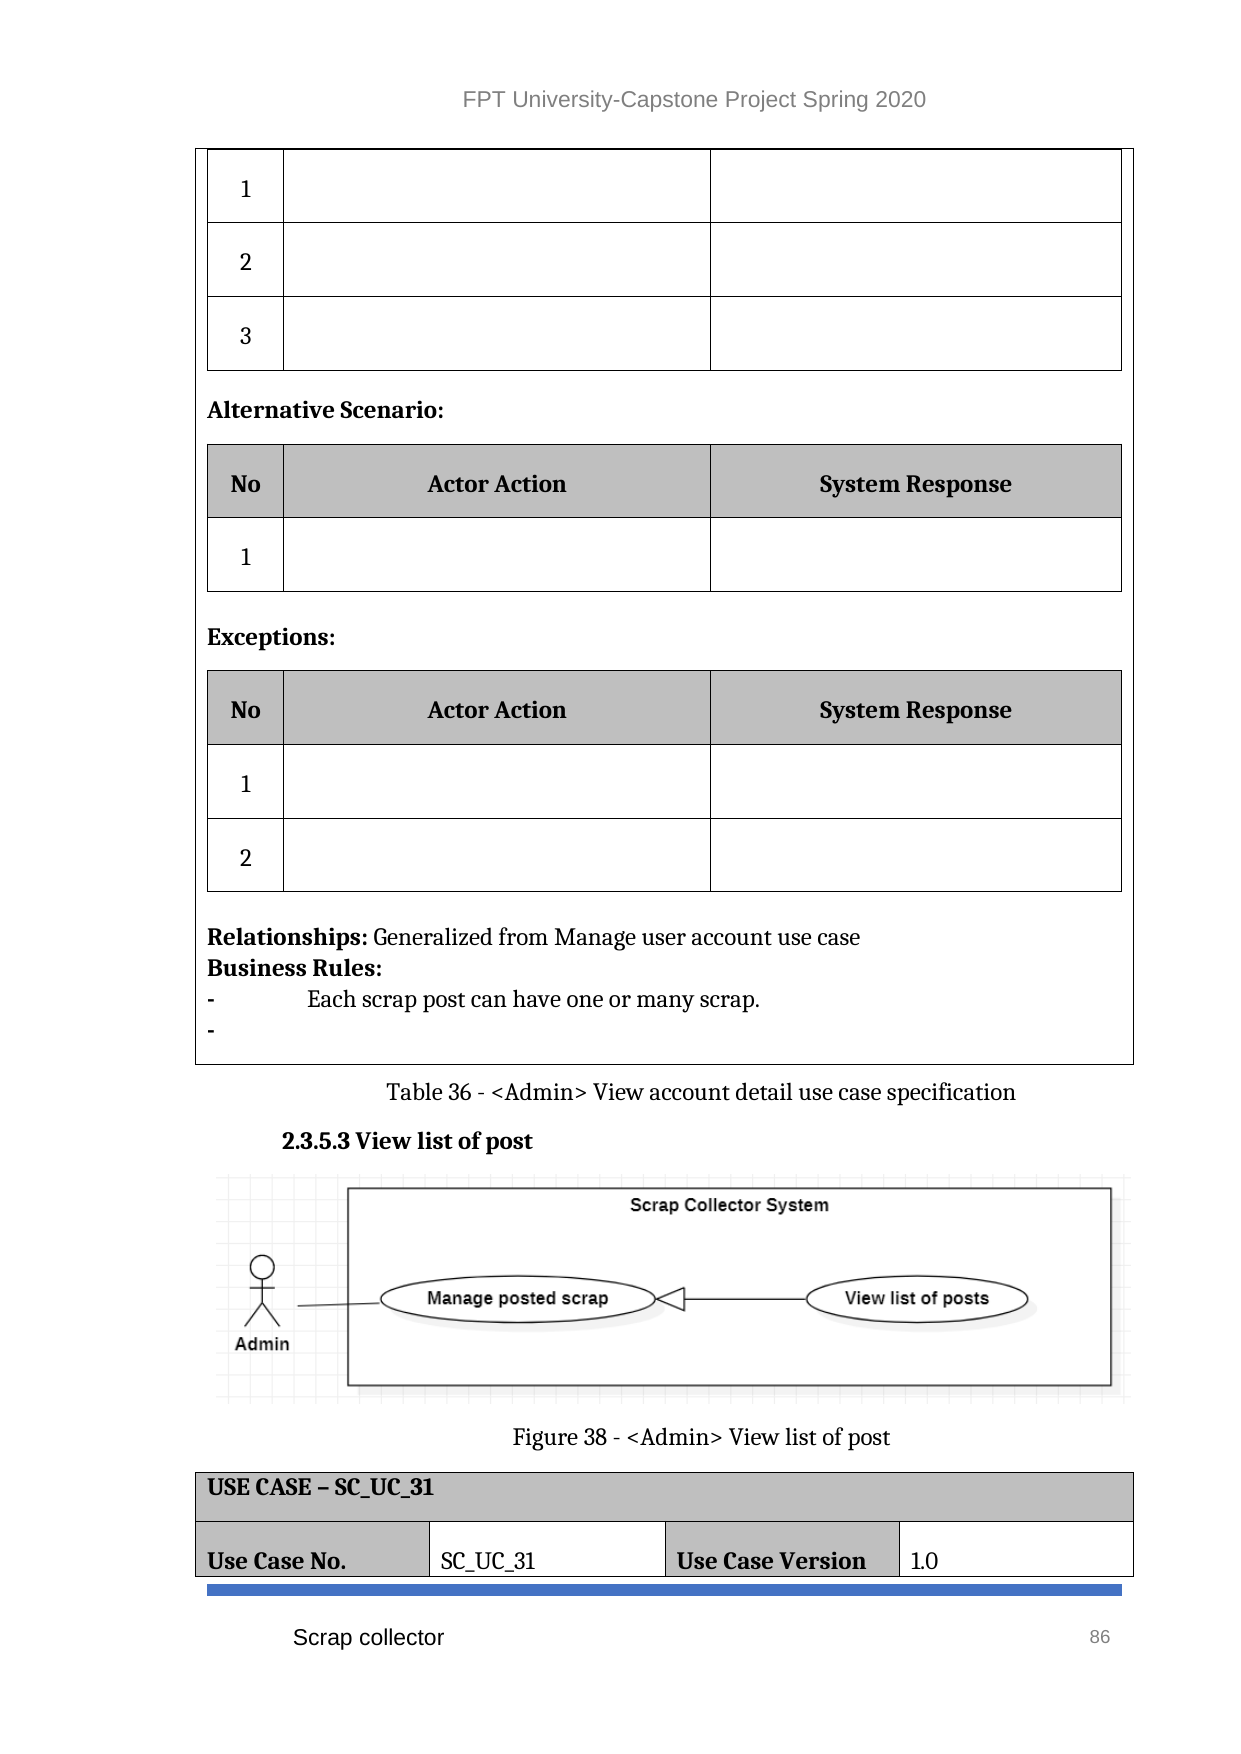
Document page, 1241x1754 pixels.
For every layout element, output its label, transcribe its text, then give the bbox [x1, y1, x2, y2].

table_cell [196, 149, 1133, 1064]
table_cell SC_UC_31 [430, 1522, 665, 1576]
table_cell Use Case Version [666, 1522, 899, 1576]
picture [216, 1174, 1131, 1404]
table_header USE CASE – SC_UC_31 [196, 1473, 1133, 1521]
subtitle 2.3.5.3 View list of post [282, 1127, 1122, 1156]
table_cell Use Case No. [196, 1522, 429, 1576]
table_cell 1.0 [900, 1522, 1133, 1576]
